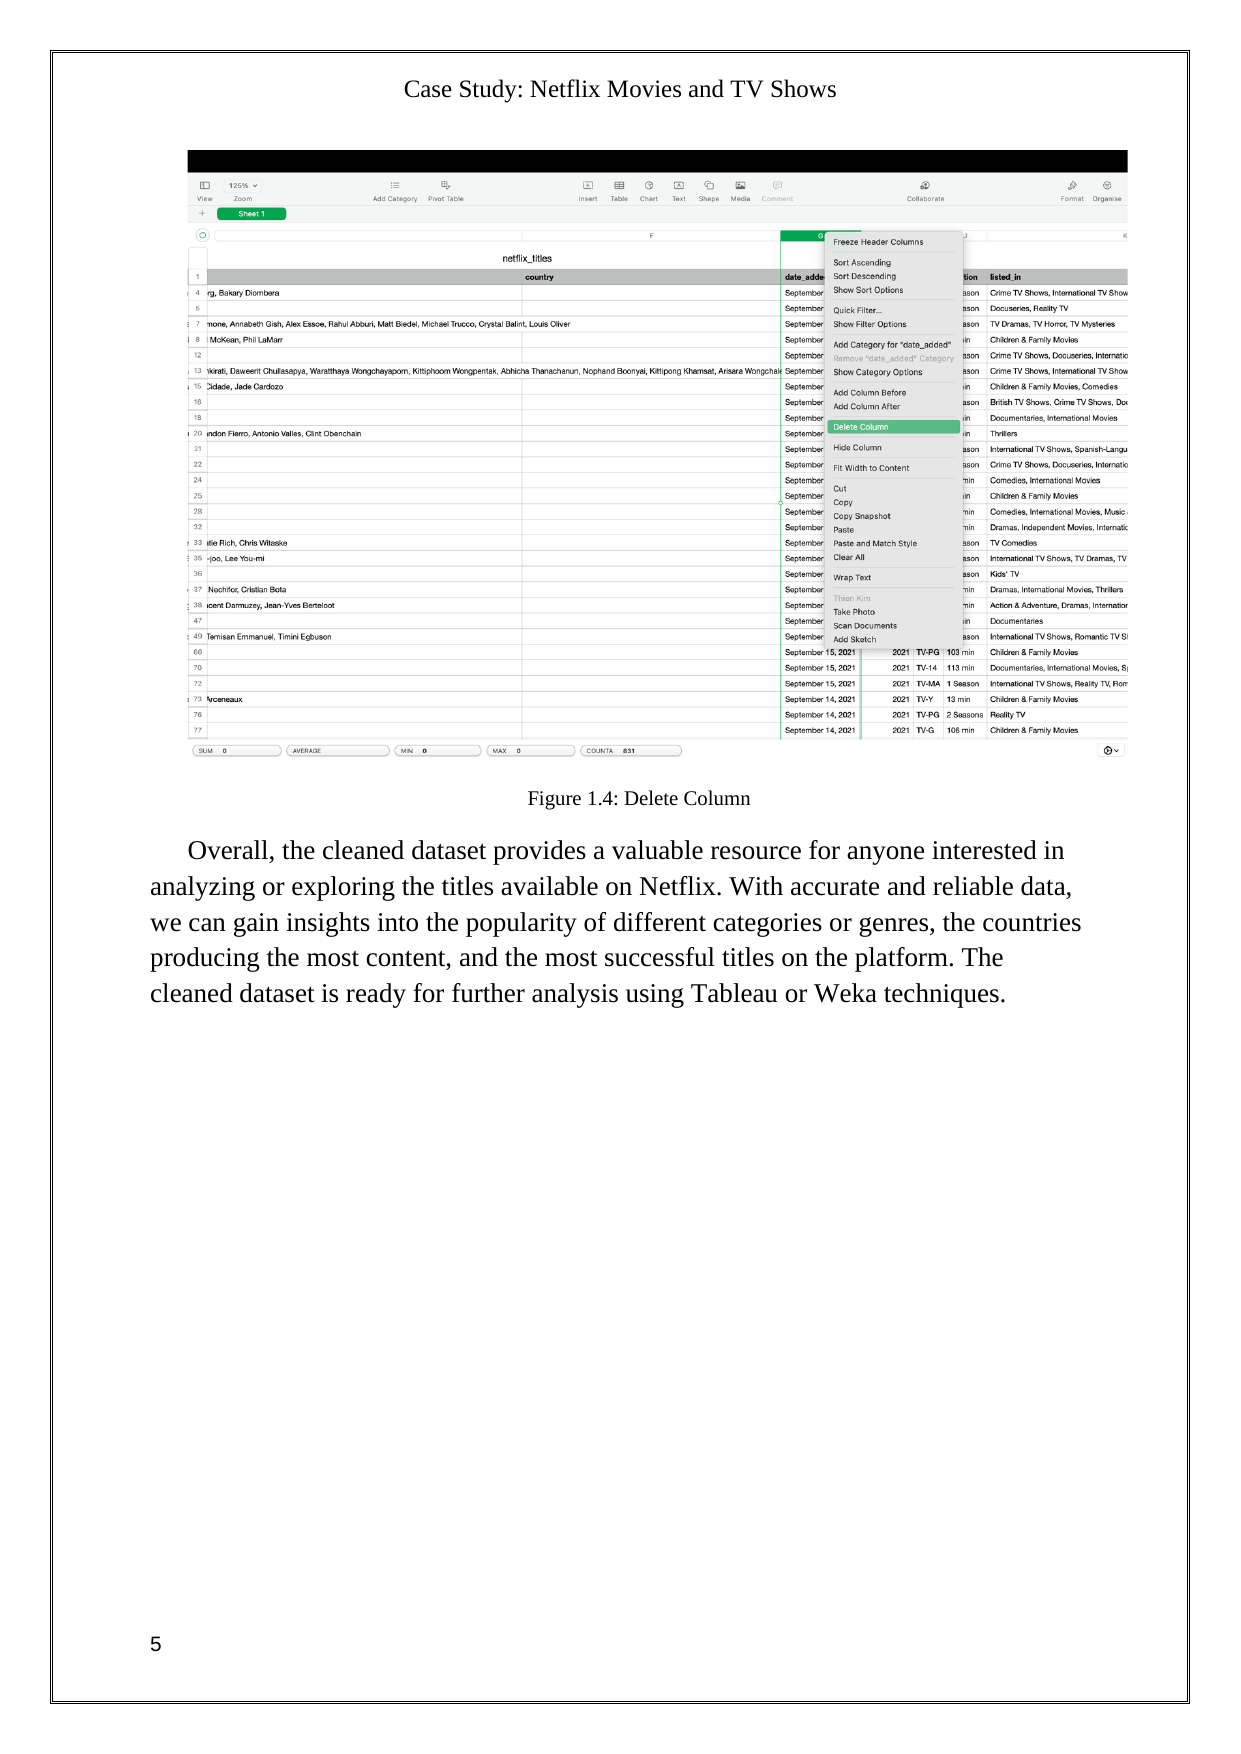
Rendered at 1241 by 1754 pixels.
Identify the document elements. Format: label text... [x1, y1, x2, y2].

picture [187, 150, 1128, 761]
text Figure 1.4: Delete Column [150, 786, 1090, 810]
text Overall, the cleaned dataset provides a valuable resource for anyone interested in analyzing or exploring the titles available on Netflix. With accurate and reliable data, we can gain insights into the popularity of different categories or genres, the countries producing the most content, and the most successful titles on the platform. The cleaned dataset is ready for further analysis using Tableau or Weka techniques. [150, 834, 1090, 1008]
